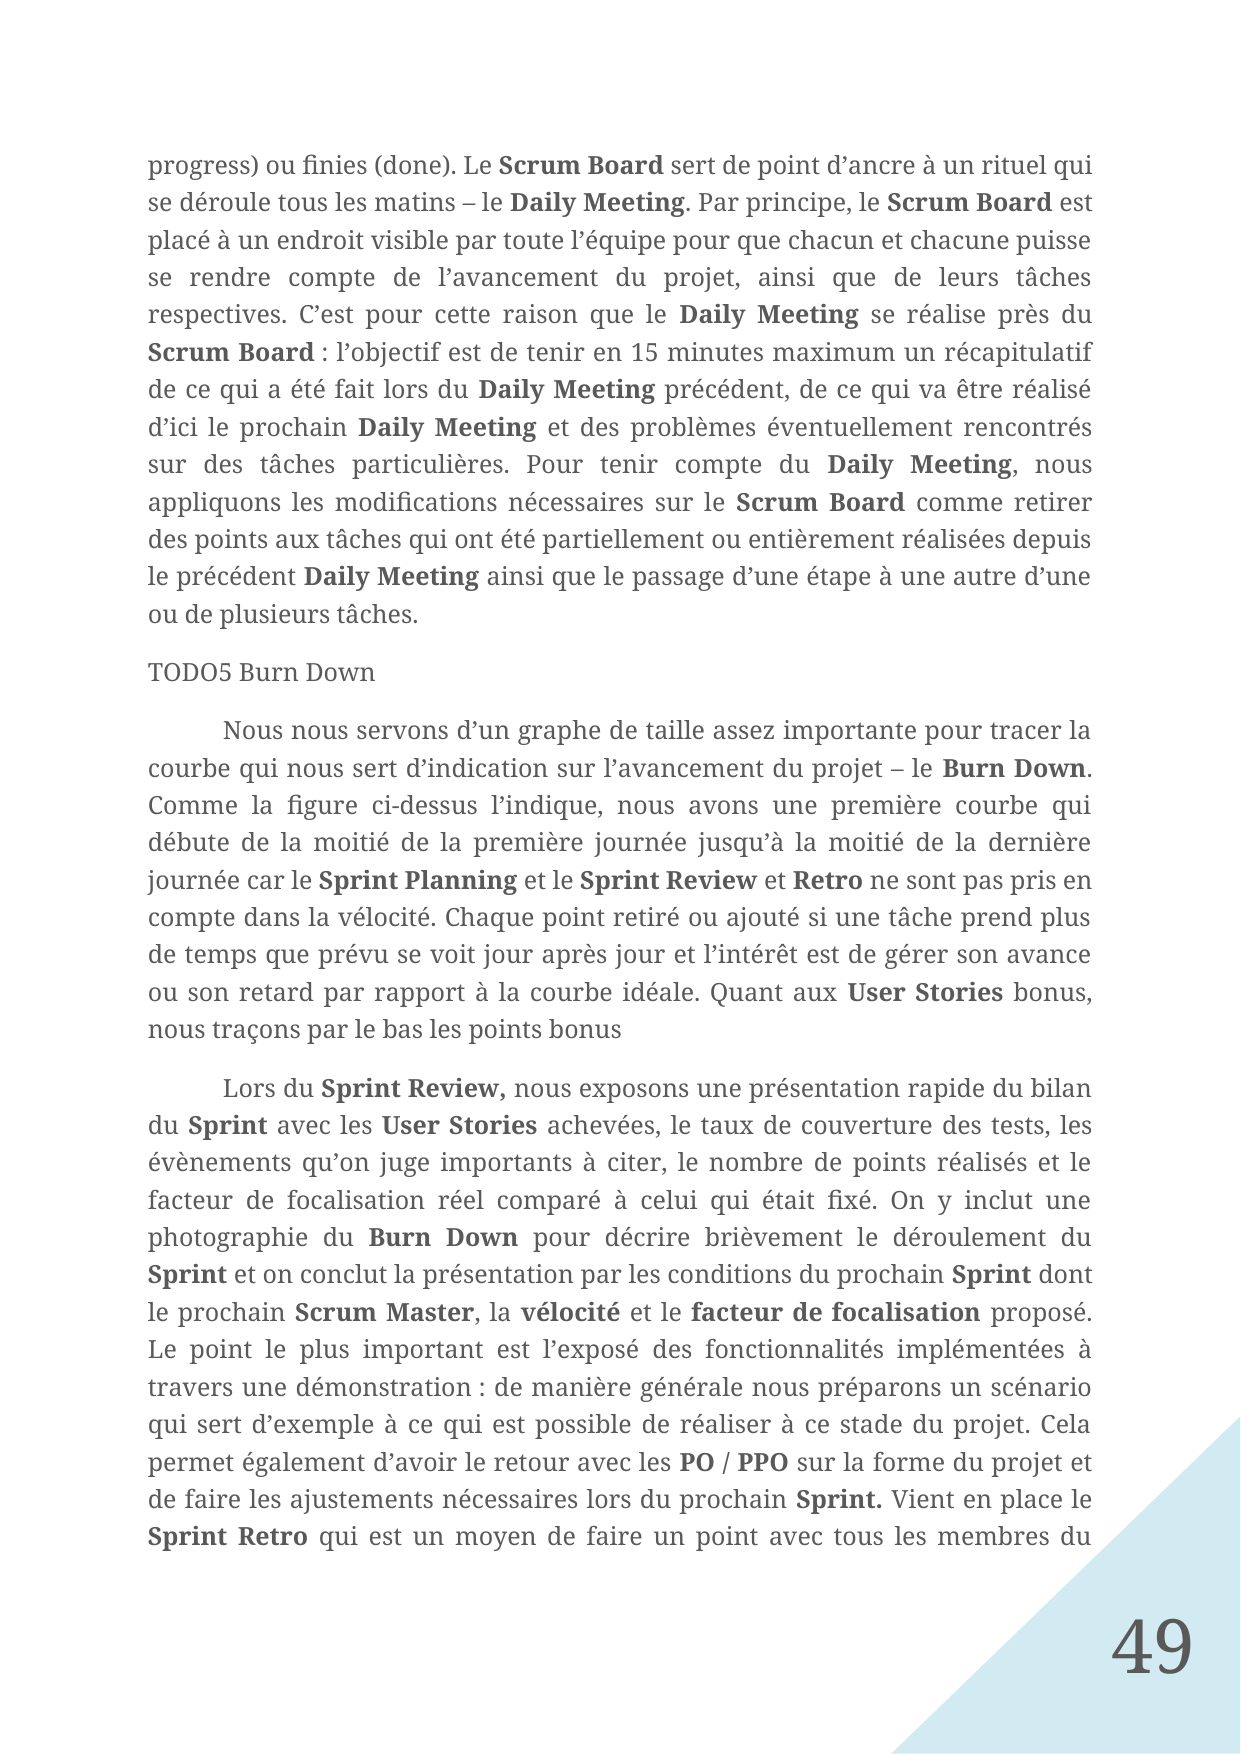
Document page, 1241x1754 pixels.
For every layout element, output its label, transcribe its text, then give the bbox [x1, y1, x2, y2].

text TODO5 Burn Down [148, 654, 1093, 689]
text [148, 148, 1093, 630]
text Nous nous servons d’un graphe de taille assez importante pour tracer la courbe qui nous sert d’indication sur l’avancement du projet – le Burn Down. Comme la figure ci-dessus l’indique, nous avons une première courbe qui débute de la moitié de la première journée jusqu’à la moitié de la dernière journée car le Sprint Planning et le Sprint Review et Retro ne sont pas pris en compte dans la vélocité. Chaque point retiré ou ajouté si une tâche prend plus de temps que prévu se voit jour après jour et l’intérêt est de gérer son avance ou son retard par rapport à la courbe idéale. Quant aux User Stories bonus, nous traçons par le bas les points bonus [148, 713, 1093, 1046]
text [148, 1070, 1093, 1553]
